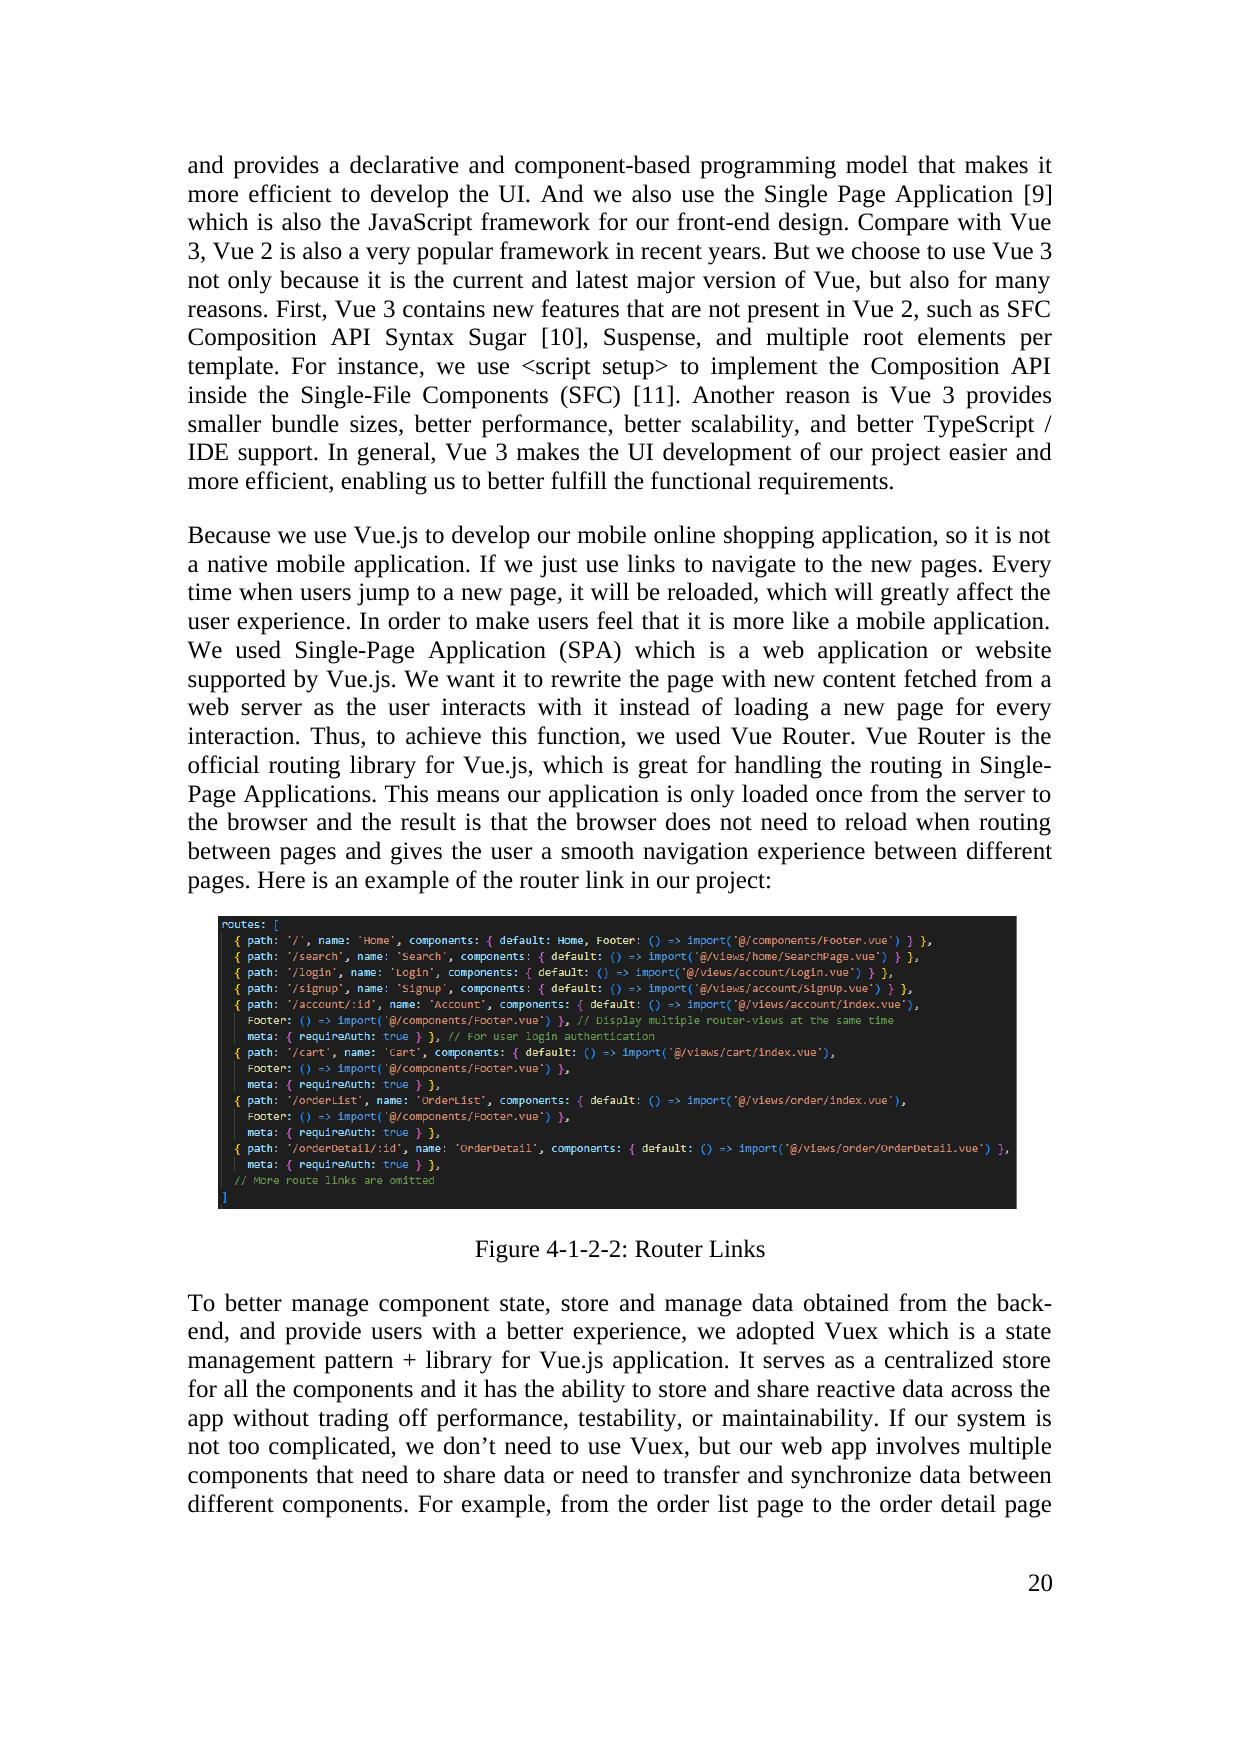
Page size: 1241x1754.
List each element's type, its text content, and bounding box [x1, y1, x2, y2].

text Because we use Vue.js to develop our mobile online shopping application, so it is not a native mobile application. If we just use links to navigate to the new pages. Every time when users jump to a new page, it will be reloaded, which will greatly affect the user experience. In order to make users feel that it is more like a mobile application. We used Single-Page Application (SPA) which is a web application or website supported by Vue.js. We want it to rewrite the page with new content fetched from a web server as the user interacts with it instead of loading a new page for every interaction. Thus, to achieve this function, we used Vue Router. Vue Router is the official routing library for Vue.js, which is great for handling the routing in Single-Page Applications. This means our application is only loaded once from the server to the browser and the result is that the browser does not need to reload when routing between pages and gives the user a smooth navigation experience between different pages. Here is an example of the router link in our project: [187, 520, 1053, 894]
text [187, 1288, 1053, 1518]
picture [218, 916, 1017, 1209]
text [187, 150, 1053, 495]
